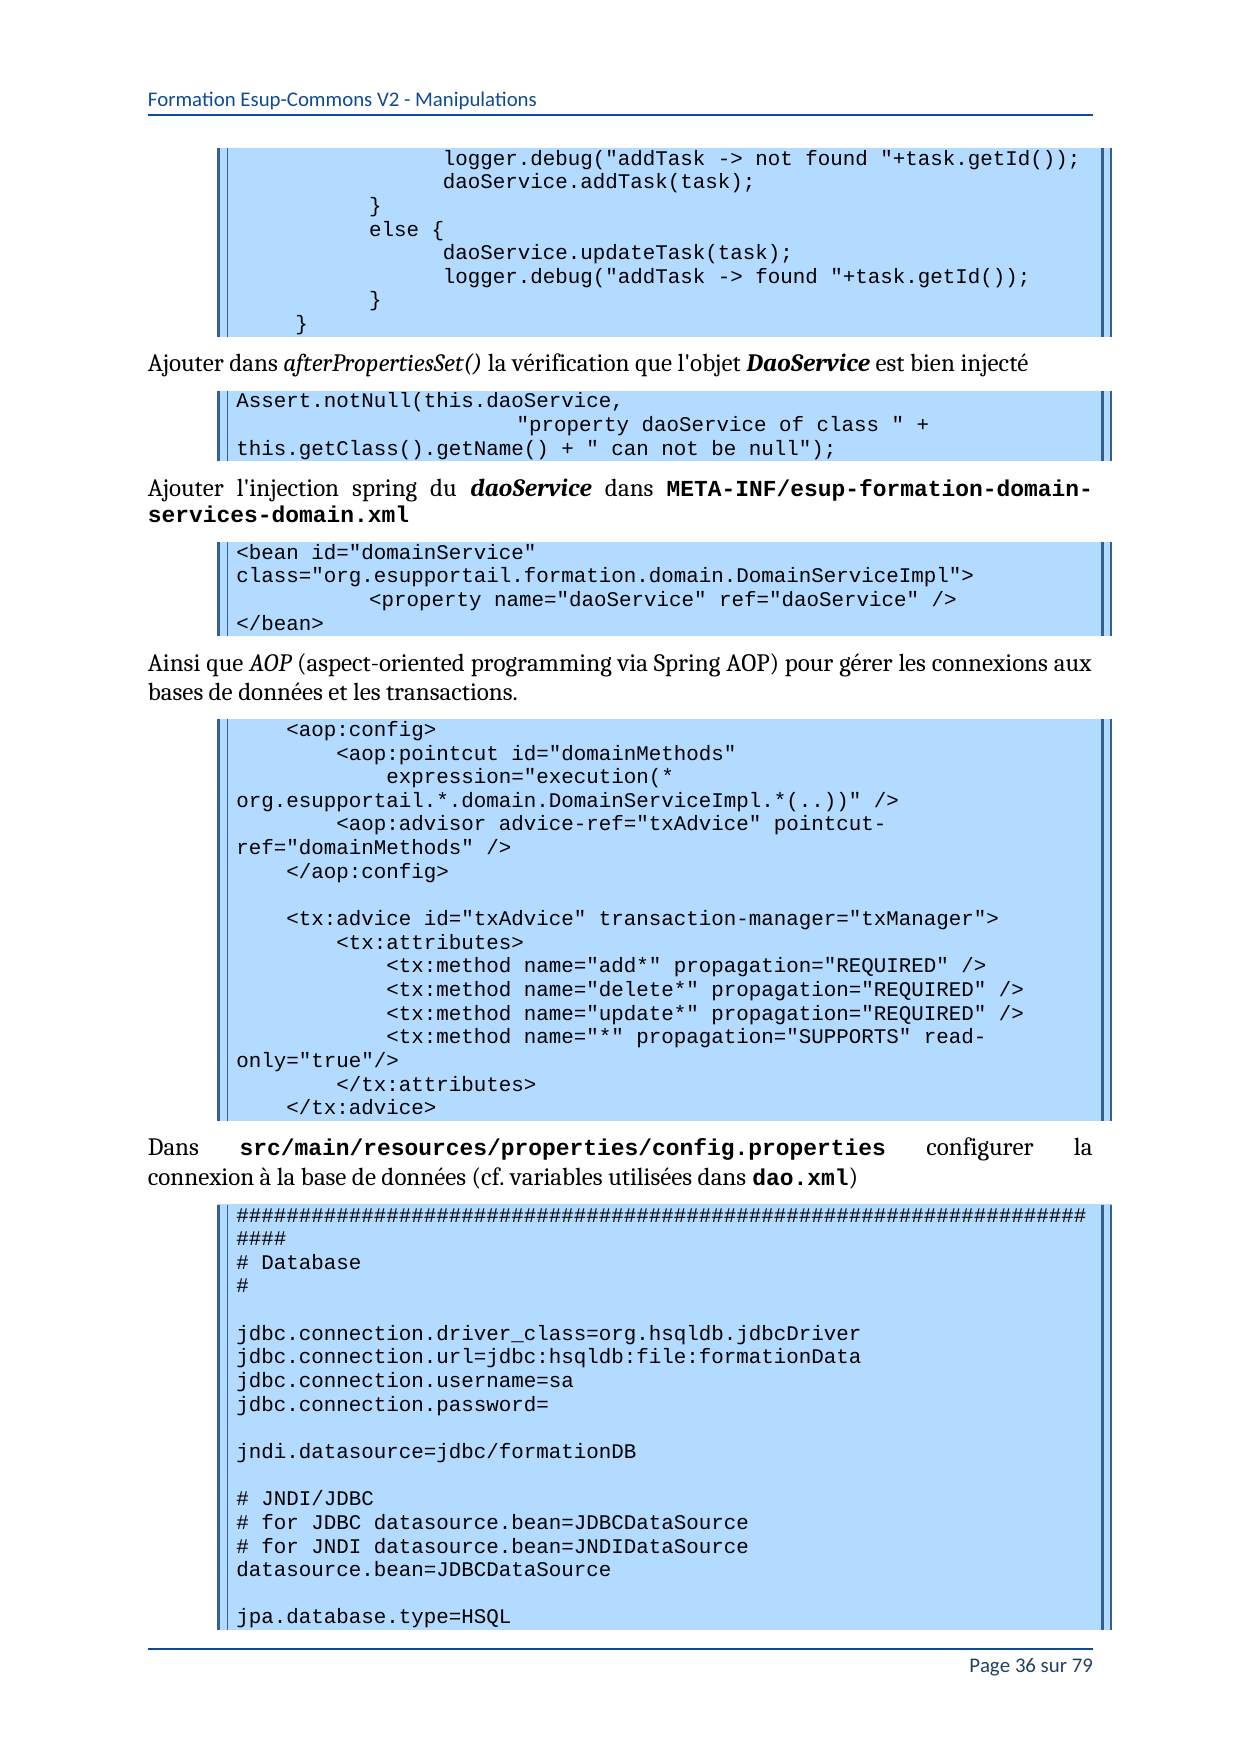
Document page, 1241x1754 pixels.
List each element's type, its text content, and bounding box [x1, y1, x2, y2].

text ######################################################################## [217, 1204, 1103, 1252]
text jdbc.connection.url=jdbc:hsqldb:file:formationData [228, 1346, 1101, 1370]
text "property daoService of class " + this.getClass().getName() + " can not be null"); [228, 414, 1101, 461]
text jdbc.connection.username=sa [228, 1370, 1101, 1394]
text jpa.database.type=HSQL [228, 1607, 1101, 1630]
text <property name="daoService" ref="daoService" /> [228, 589, 1101, 613]
text } [228, 289, 1101, 313]
text # for JDBC datasource.bean=JDBCDataSource [228, 1512, 1101, 1536]
text jdbc.connection.password= [228, 1394, 1101, 1417]
text </bean> [228, 613, 1101, 636]
text <tx:attributes> [228, 932, 1101, 955]
text } [228, 195, 1101, 218]
text </aop:config> [228, 861, 1101, 884]
text else { [228, 218, 1101, 242]
text # [228, 1276, 1101, 1299]
text # for JNDI datasource.bean=JNDIDataSource [228, 1536, 1101, 1559]
text Ajouter l'injection spring du daoService dans META-INF/esup-formation-domain-services-domain.xml [148, 474, 1093, 529]
text daoService.updateTask(task); [228, 242, 1101, 266]
text <tx:method name="*" propagation="SUPPORTS" read-only="true"/> [228, 1026, 1101, 1073]
text Ainsi que AOP (aspect-oriented programming via Spring AOP) pour gérer les connexions aux bases de données et les transactions. [148, 649, 1093, 706]
text daoService.addTask(task); [228, 171, 1101, 195]
text <aop:advisor advice-ref="txAdvice" pointcut-ref="domainMethods" /> [228, 813, 1101, 861]
text logger.debug("addTask -> not found "+task.getId()); [228, 148, 1101, 171]
text <tx:method name="delete*" propagation="REQUIRED" /> [228, 979, 1101, 1003]
text logger.debug("addTask -> found "+task.getId()); [228, 266, 1101, 289]
text datasource.bean=JDBCDataSource [228, 1559, 1101, 1583]
text Assert.notNull(this.daoService, [228, 391, 1101, 414]
text Ajouter dans afterPropertiesSet() la vérification que l'objet DaoService est bien injecté [148, 349, 1093, 378]
text </tx:attributes> [228, 1073, 1101, 1097]
text <tx:advice id="txAdvice" transaction-manager="txManager"> [228, 908, 1101, 932]
text <aop:pointcut id="domainMethods" [228, 742, 1101, 766]
text # JNDI/JDBC [228, 1488, 1101, 1512]
text <tx:method name="update*" propagation="REQUIRED" /> [228, 1003, 1101, 1026]
text <bean id="domainService" class="org.esupportail.formation.domain.DomainServiceImpl"> [228, 542, 1101, 589]
text <tx:method name="add*" propagation="REQUIRED" /> [228, 955, 1101, 979]
text </tx:advice> [228, 1097, 1101, 1121]
text jdbc.connection.driver_class=org.hsqldb.jdbcDriver [228, 1323, 1101, 1346]
text expression="execution(* org.esupportail.*.domain.DomainServiceImpl.*(..))" /> [228, 766, 1101, 813]
text } [228, 313, 1101, 337]
text Dans src/main/resources/properties/config.properties configurer la connexion à la base de données (cf. variables utilisées dans dao.xml) [148, 1133, 1093, 1192]
text jndi.datasource=jdbc/formationDB [228, 1441, 1101, 1465]
text <aop:config> [228, 719, 1101, 742]
text # Database [228, 1252, 1101, 1276]
